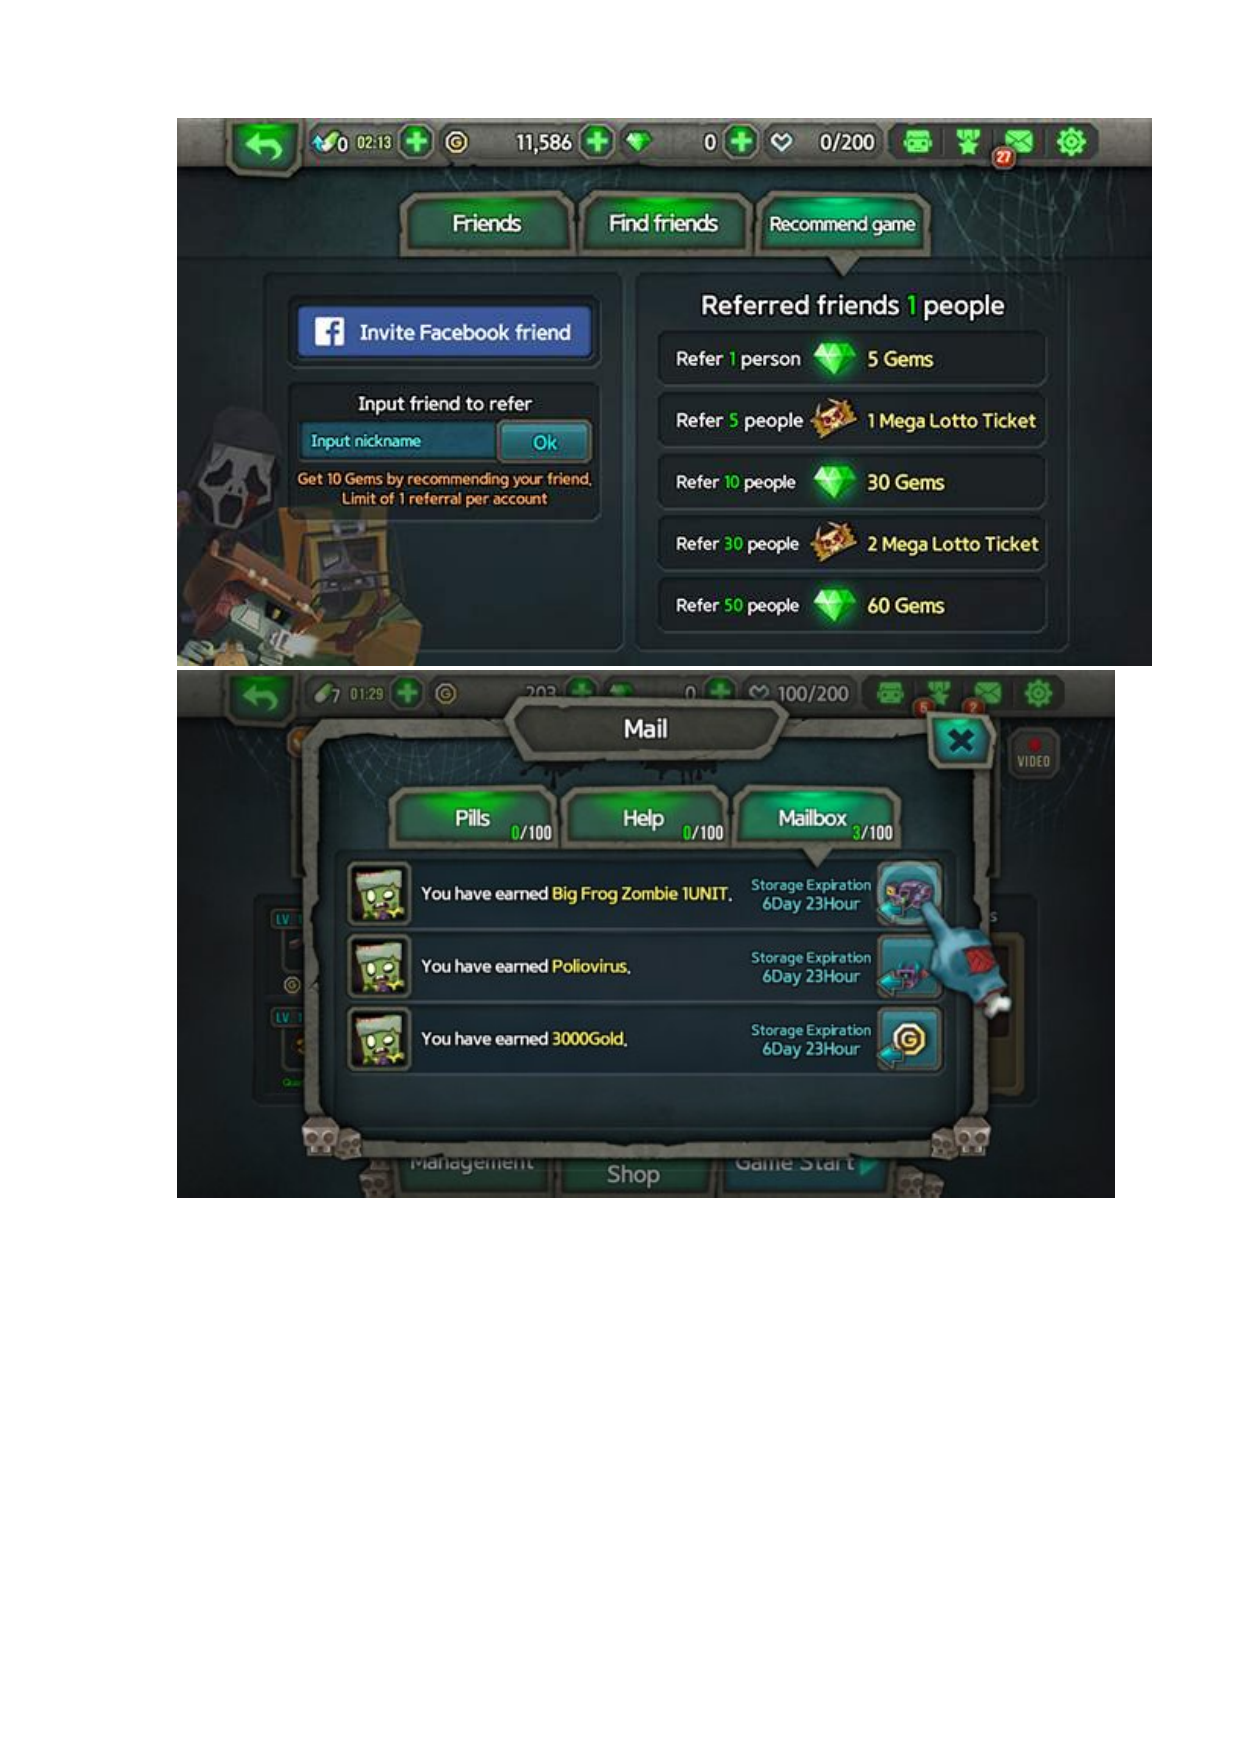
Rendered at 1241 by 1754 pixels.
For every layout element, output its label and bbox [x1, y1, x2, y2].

picture [177, 118, 1152, 666]
picture [177, 670, 1115, 1198]
